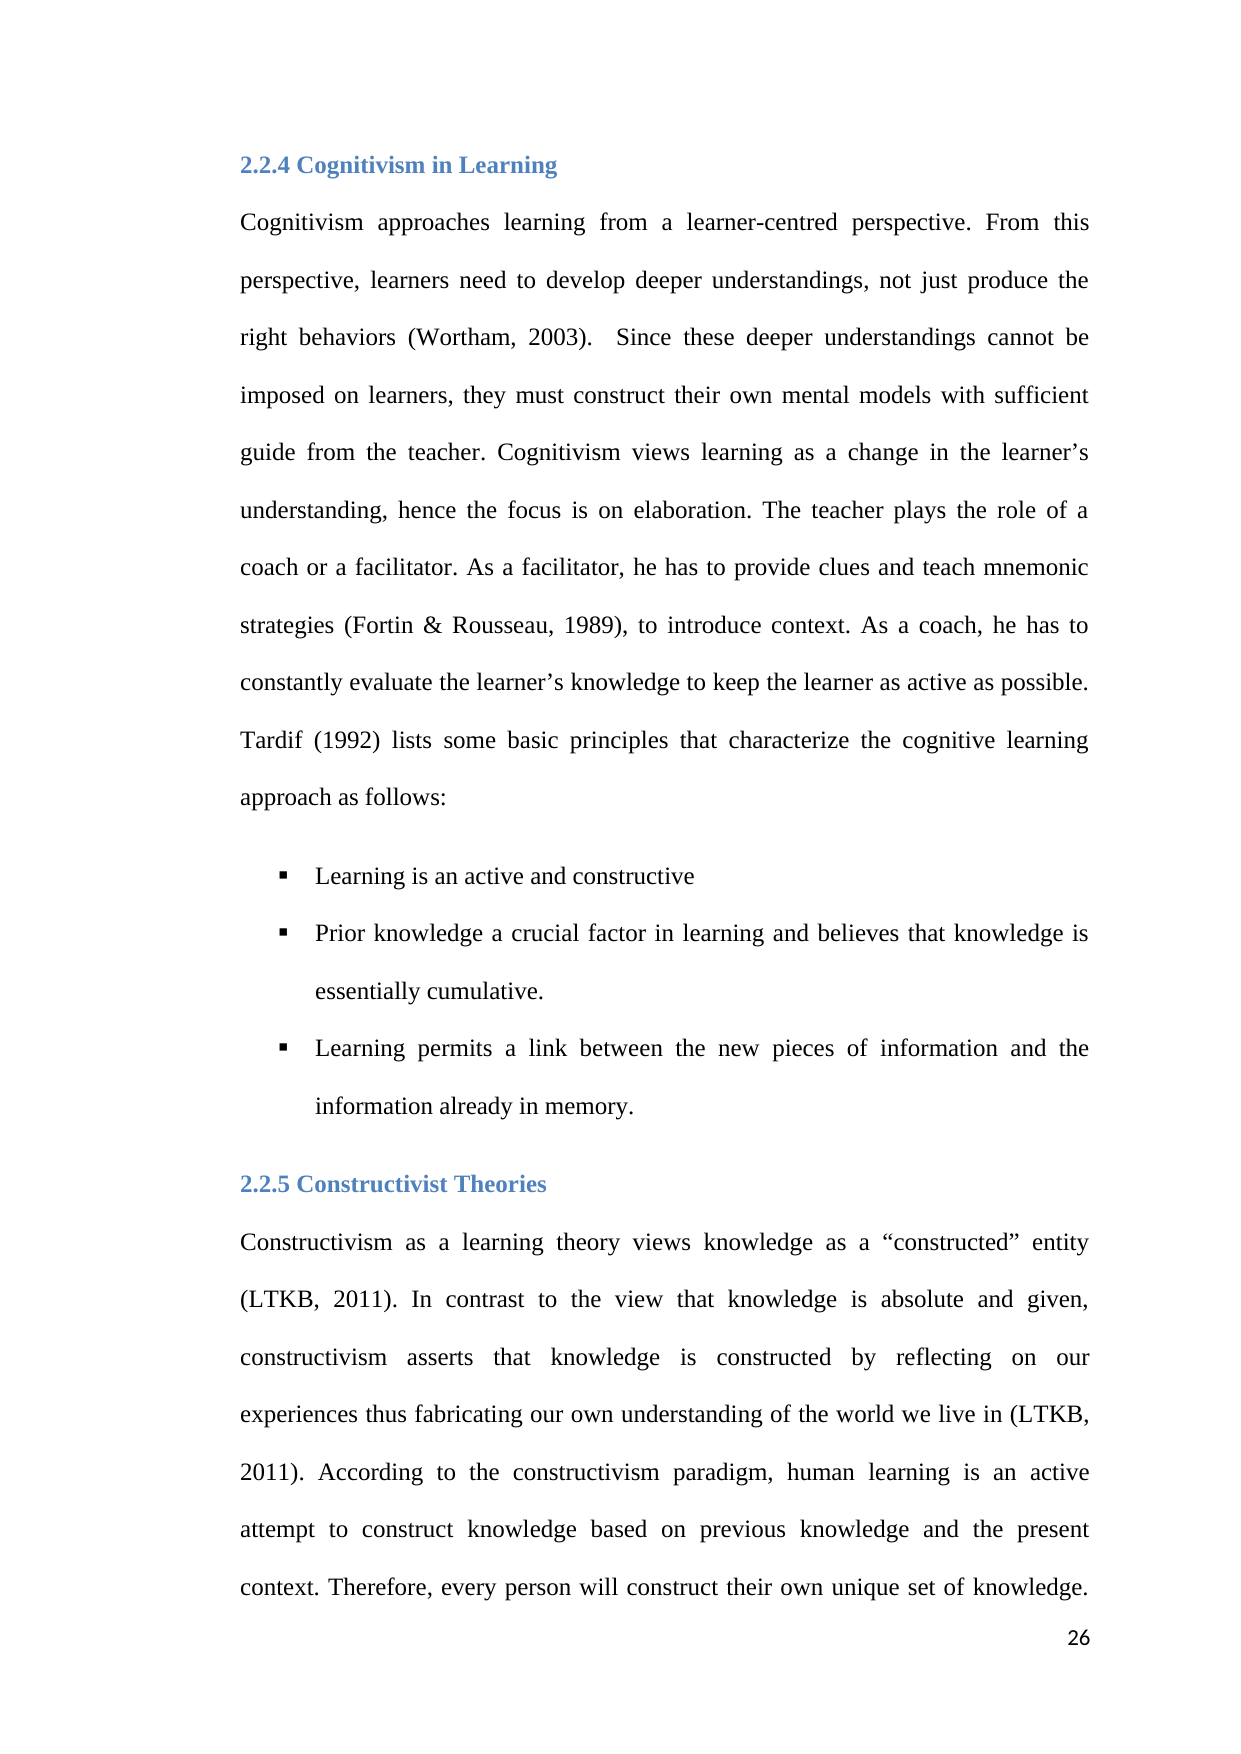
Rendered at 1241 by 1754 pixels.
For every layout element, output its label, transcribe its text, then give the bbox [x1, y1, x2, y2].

text Cognitivism approaches learning from a learner-centred perspective. From this perspective, learners need to develop deeper understandings, not just produce the right behaviors (Wortham, 2003). Since these deeper understandings cannot be imposed on learners, they must construct their own mental models with sufficient guide from the teacher. Cognitivism views learning as a change in the learner’s understanding, hence the focus is on elaboration. The teacher plays the role of a coach or a facilitator. As a facilitator, he has to provide clues and teach mnemonic strategies (Fortin & Rousseau, 1989), to introduce context. As a coach, he has to constantly evaluate the learner’s knowledge to keep the learner as active as possible. Tardif (1992) lists some basic principles that characterize the cognitive learning approach as follows: [240, 207, 1090, 811]
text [240, 1227, 1090, 1600]
subtitle 2.2.4 Cognitivism in Learning [240, 150, 1090, 179]
list Learning is an active and constructive [277, 861, 1090, 889]
list Learning permits a link between the new pieces of information and the information already in memory. [277, 1033, 1090, 1119]
subtitle 2.2.5 Constructivist Theories [240, 1169, 1090, 1198]
list Prior knowledge a crucial factor in learning and believes that knowledge is essentially cumulative. [277, 918, 1090, 1004]
